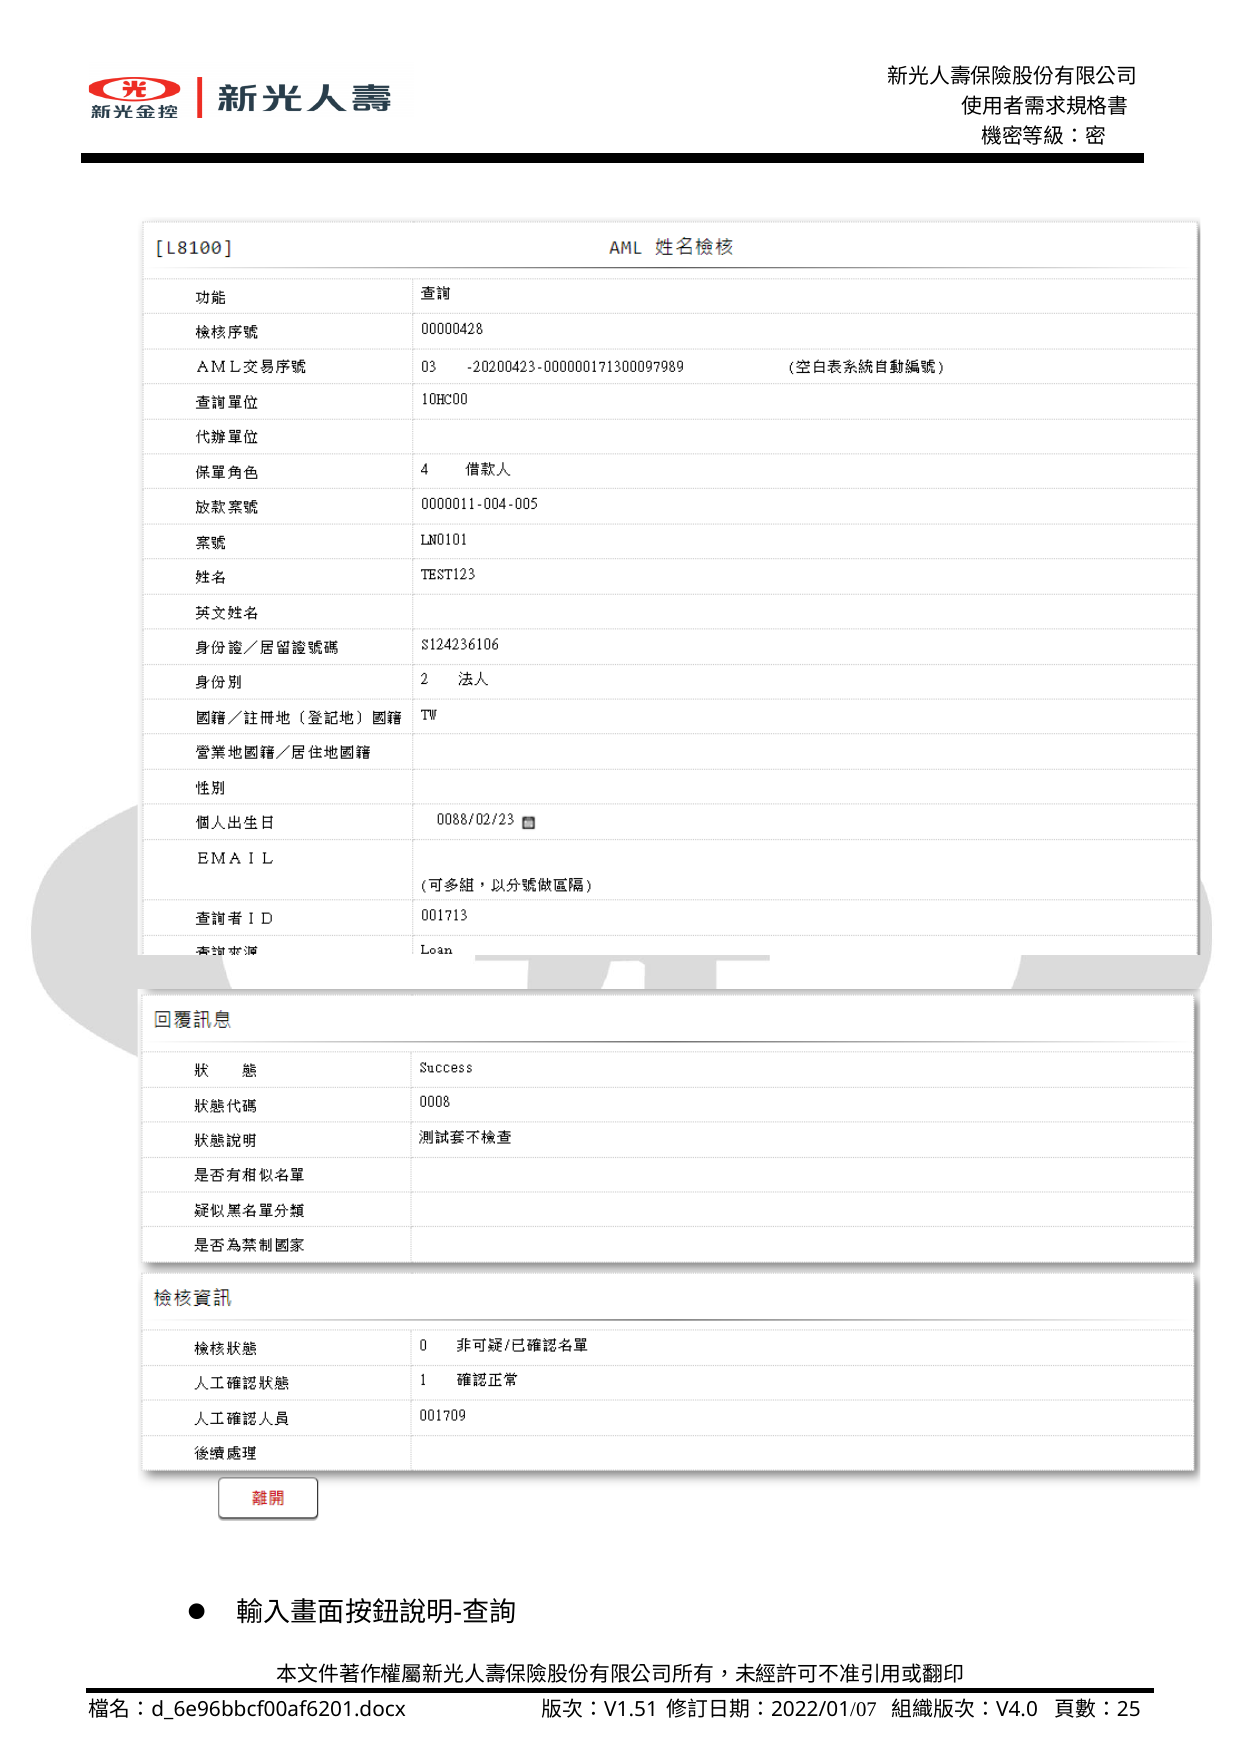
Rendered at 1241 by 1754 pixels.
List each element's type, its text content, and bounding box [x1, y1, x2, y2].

picture [88, 61, 414, 118]
list 輸入畫面按鈕說明-查詢 [186, 1590, 1152, 1629]
picture [25, 217, 1215, 1523]
